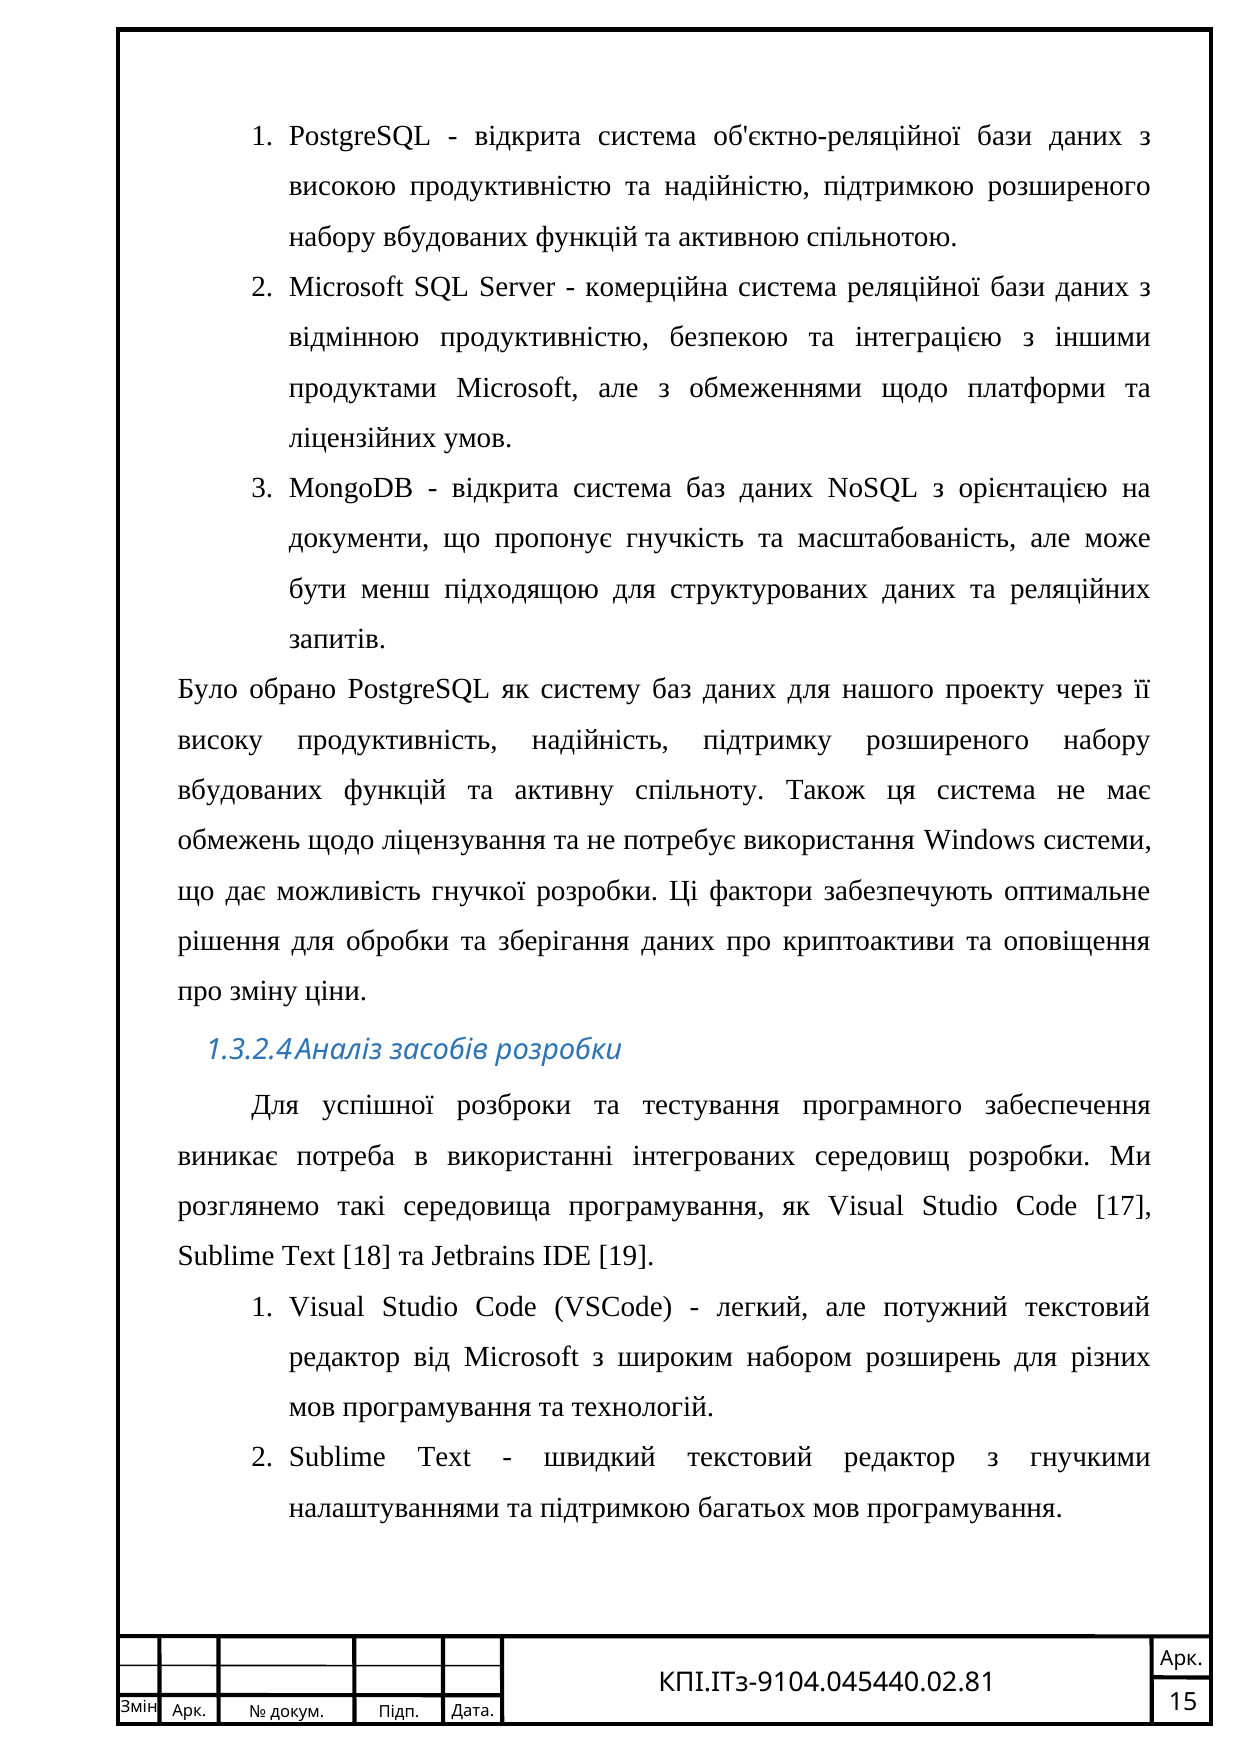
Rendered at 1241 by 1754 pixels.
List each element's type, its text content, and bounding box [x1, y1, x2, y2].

text Для успішної розброки та тестування програмного забеспечення виникає потреба в використанні інтегрованих середовищ розробки. Ми розглянемо такі середовища програмування, як Visual Studio Code, Sublime Text та Jetbrains IDE. [177, 1087, 1152, 1272]
list Visual Studio Code (VSCode) - легкий, але потужний текстовий редактор від Microsoft з широким набором розширень для різних мов програмування та технологій. [251, 1289, 1152, 1423]
list MongoDB - відкрита система баз даних NoSQL з орієнтацією на документи, що пропонує гнучкість та масштабованість, але може бути менш підходящою для структурованих даних та реляційних запитів. [251, 470, 1152, 655]
list PostgreSQL - відкрита система об'єктно-реляційної бази даних з високою продуктивністю та надійністю, підтримкою розширеного набору вбудованих функцій та активною спільнотою. [251, 118, 1152, 252]
text Було обрано PostgreSQL як систему баз даних для нашого проекту через її високу продуктивність, надійність, підтримку розширеного набору вбудованих функцій та активну спільноту. Також ця система не має обмежень щодо ліцензування та не потребує використання Windows системи, що дає можливість гнучкої розробки. Ці фактори забезпечують оптимальне рішення для обробки та зберігання даних про криптоактиви та оповіщення про зміну ціни. [177, 672, 1152, 1007]
subtitle Аналіз засобів розробки [205, 1028, 1152, 1068]
list Microsoft SQL Server - комерційна система реляційної бази даних з відмінною продуктивністю, безпекою та інтеграцією з іншими продуктами Microsoft, але з обмеженнями щодо платформи та ліцензійних умов. [251, 269, 1152, 453]
list Sublime Text - швидкий текстовий редактор з гнучкими налаштуваннями та підтримкою багатьох мов програмування. [251, 1439, 1152, 1523]
